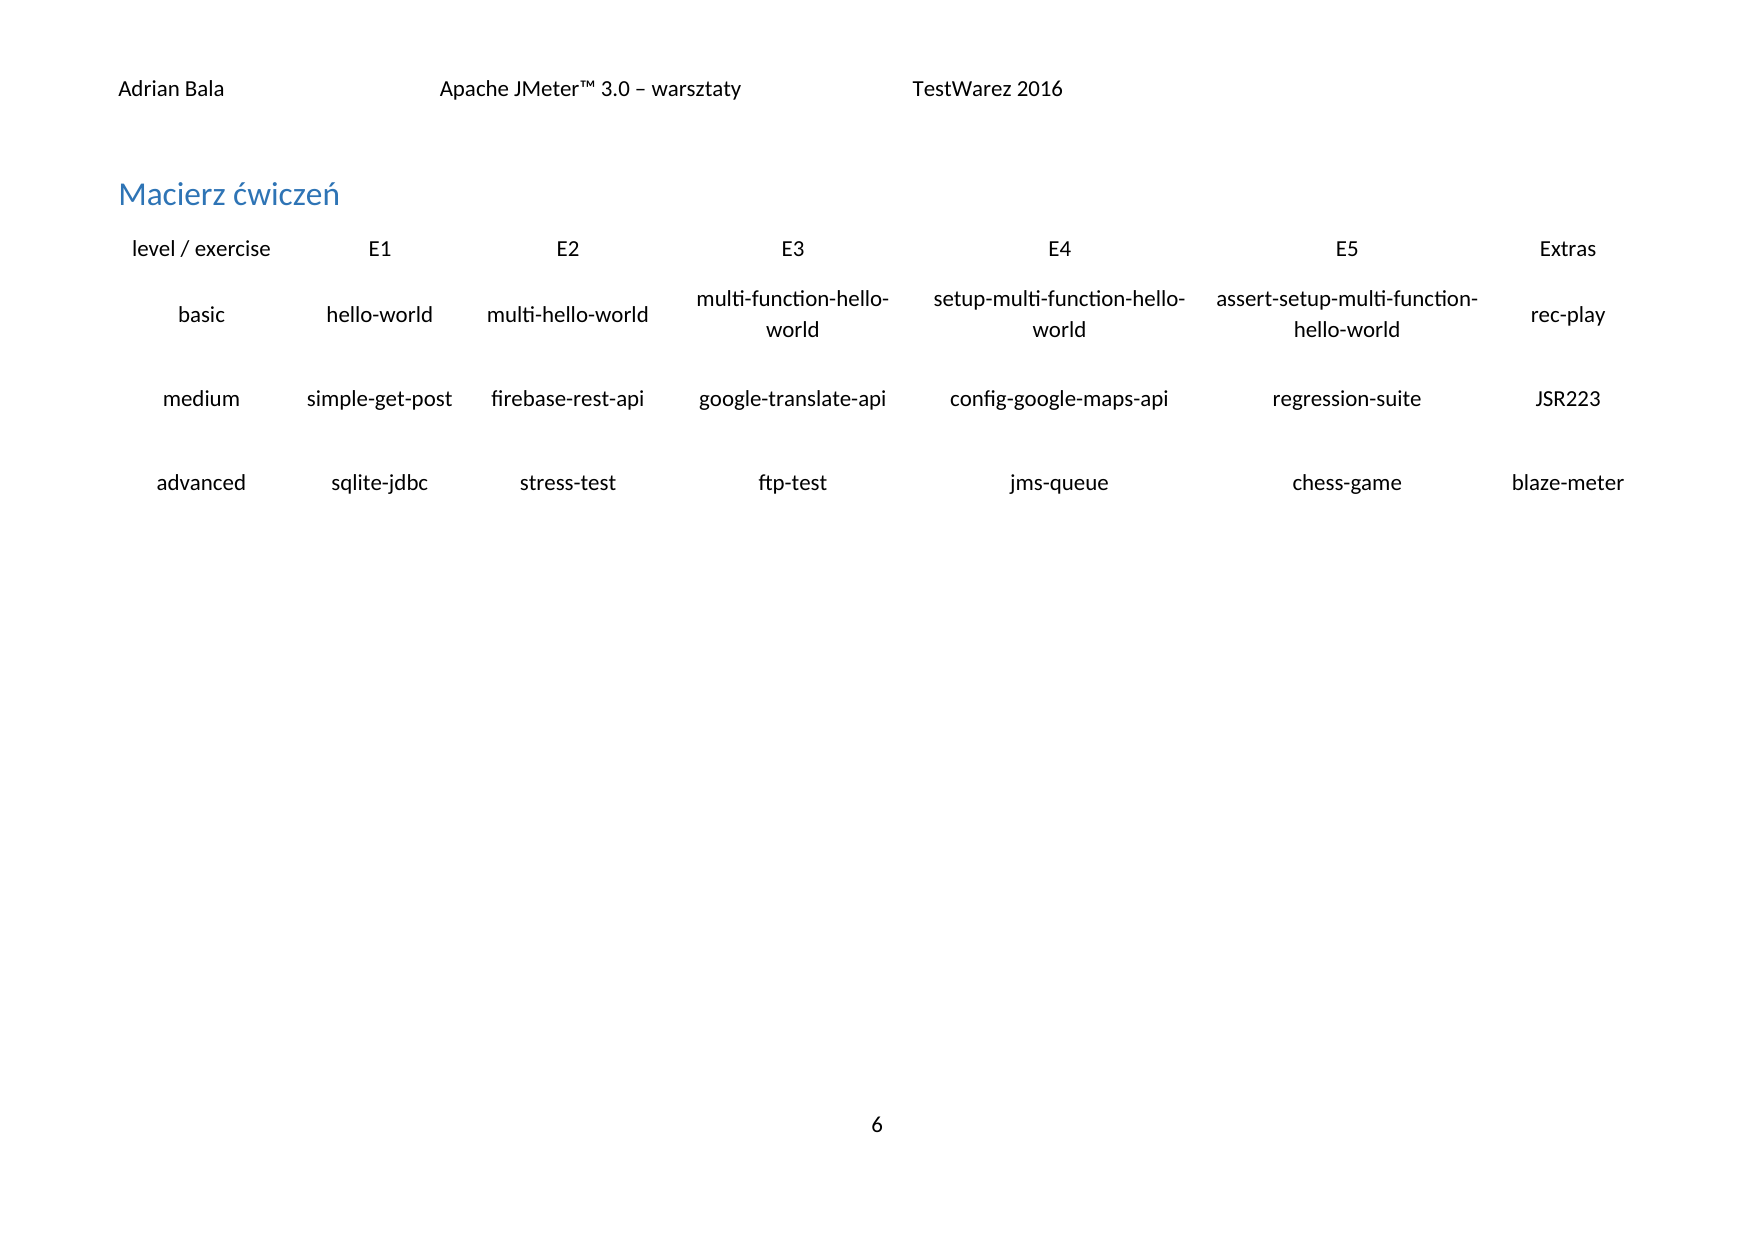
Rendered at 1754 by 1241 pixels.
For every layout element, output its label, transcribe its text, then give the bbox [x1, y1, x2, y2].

table_cell simple-get-post [290, 365, 469, 449]
table_cell jms-queue [920, 449, 1199, 533]
table_cell config-google-maps-api [920, 365, 1199, 449]
table_header Extras [1495, 234, 1641, 281]
table_cell hello-world [290, 281, 469, 365]
table_cell medium [113, 365, 290, 449]
table_cell assert-setup-multi-function-hello-world [1199, 281, 1495, 365]
table_cell sqlite-jdbc [290, 449, 469, 533]
table_cell stress-test [470, 449, 666, 533]
table_cell JSR223 [1495, 365, 1641, 449]
table_cell advanced [113, 449, 290, 533]
table_cell chess-game [1199, 449, 1495, 533]
table_cell firebase-rest-api [470, 365, 666, 449]
table_header E2 [470, 234, 666, 281]
table_header E1 [290, 234, 469, 281]
table_cell basic [113, 281, 290, 365]
table_cell rec-play [1495, 281, 1641, 365]
table_cell google-translate-api [666, 365, 919, 449]
table_cell ftp-test [666, 449, 919, 533]
table_header E3 [666, 234, 919, 281]
subtitle Macierz ćwiczeń [118, 173, 1636, 214]
table_header E5 [1199, 234, 1495, 281]
table_cell multi-hello-world [470, 281, 666, 365]
table_cell regression-suite [1199, 365, 1495, 449]
table_cell blaze-meter [1495, 449, 1641, 533]
table_header E4 [920, 234, 1199, 281]
table_cell setup-multi-function-hello-world [920, 281, 1199, 365]
table_cell multi-function-hello-world [666, 281, 919, 365]
table_header level / exercise [113, 234, 290, 281]
